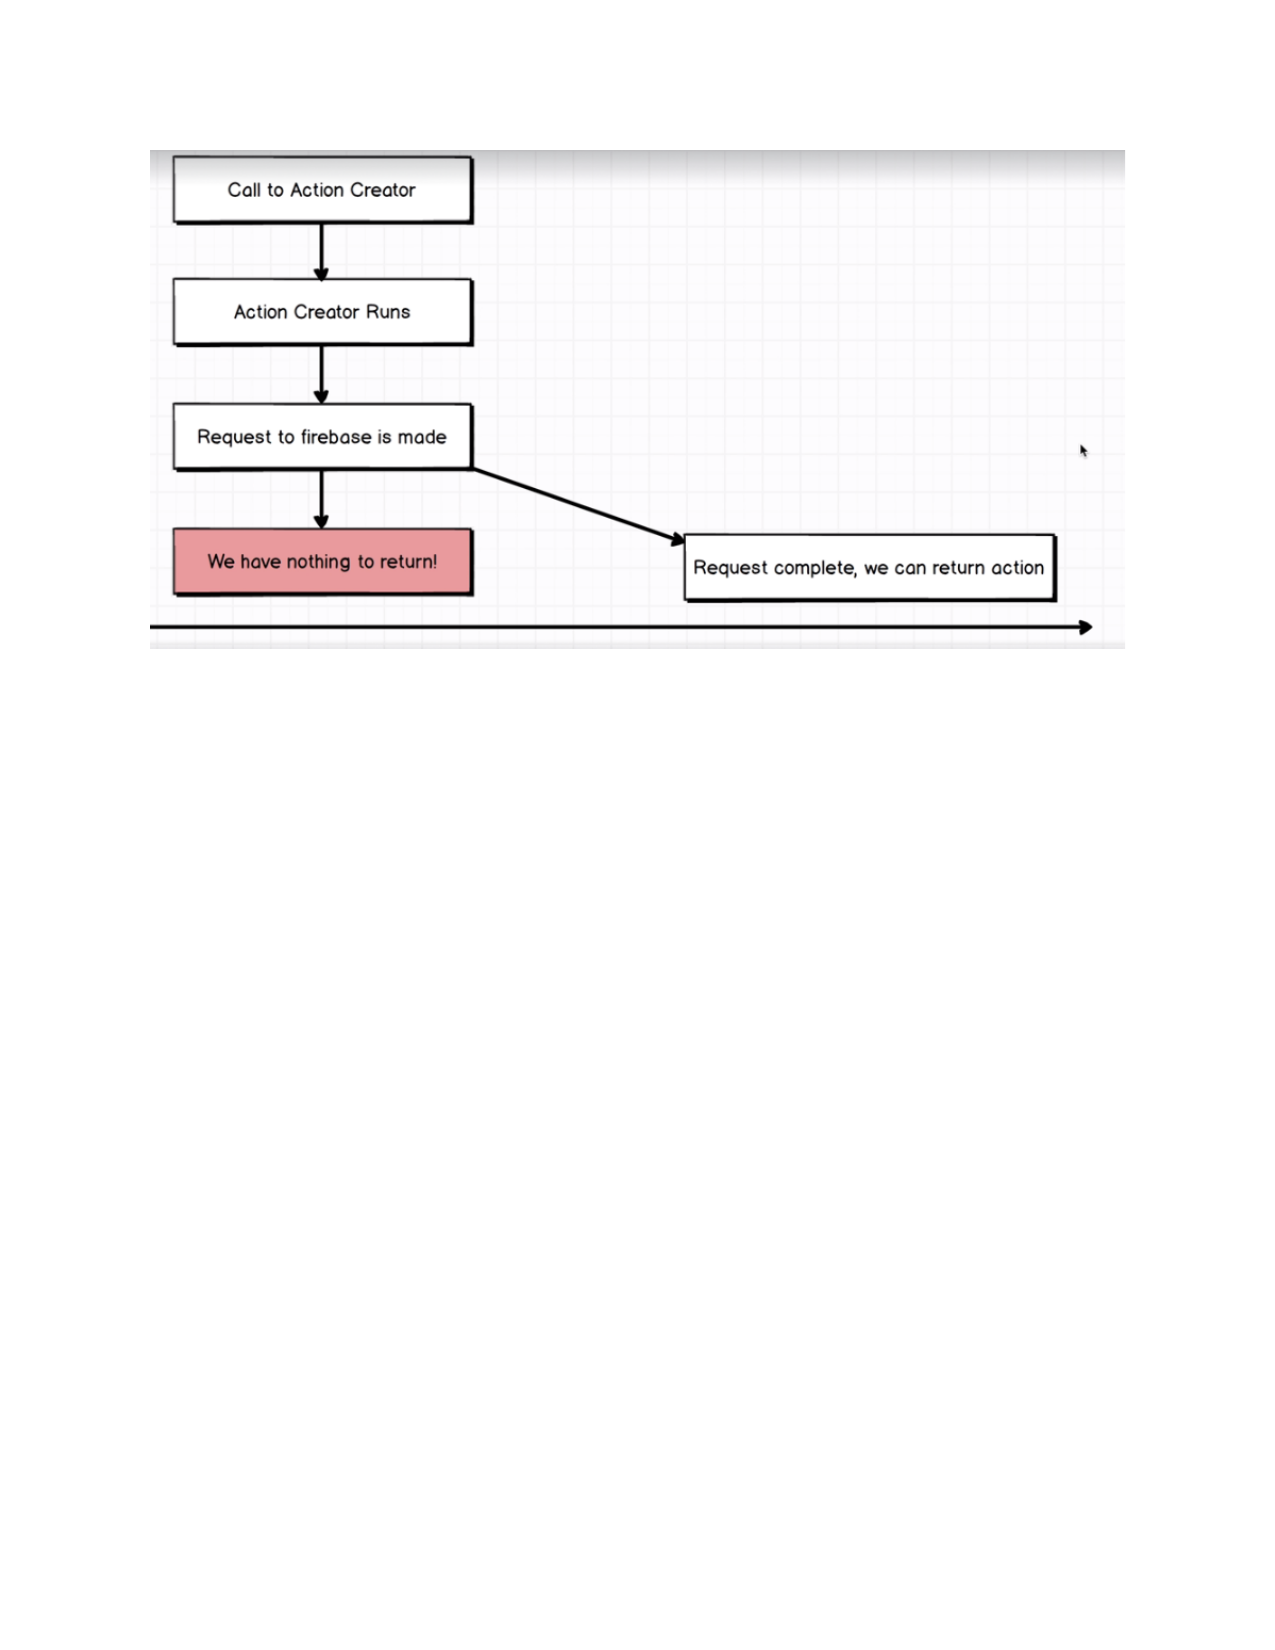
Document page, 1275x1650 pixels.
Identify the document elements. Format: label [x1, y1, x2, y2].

picture [150, 150, 1125, 649]
